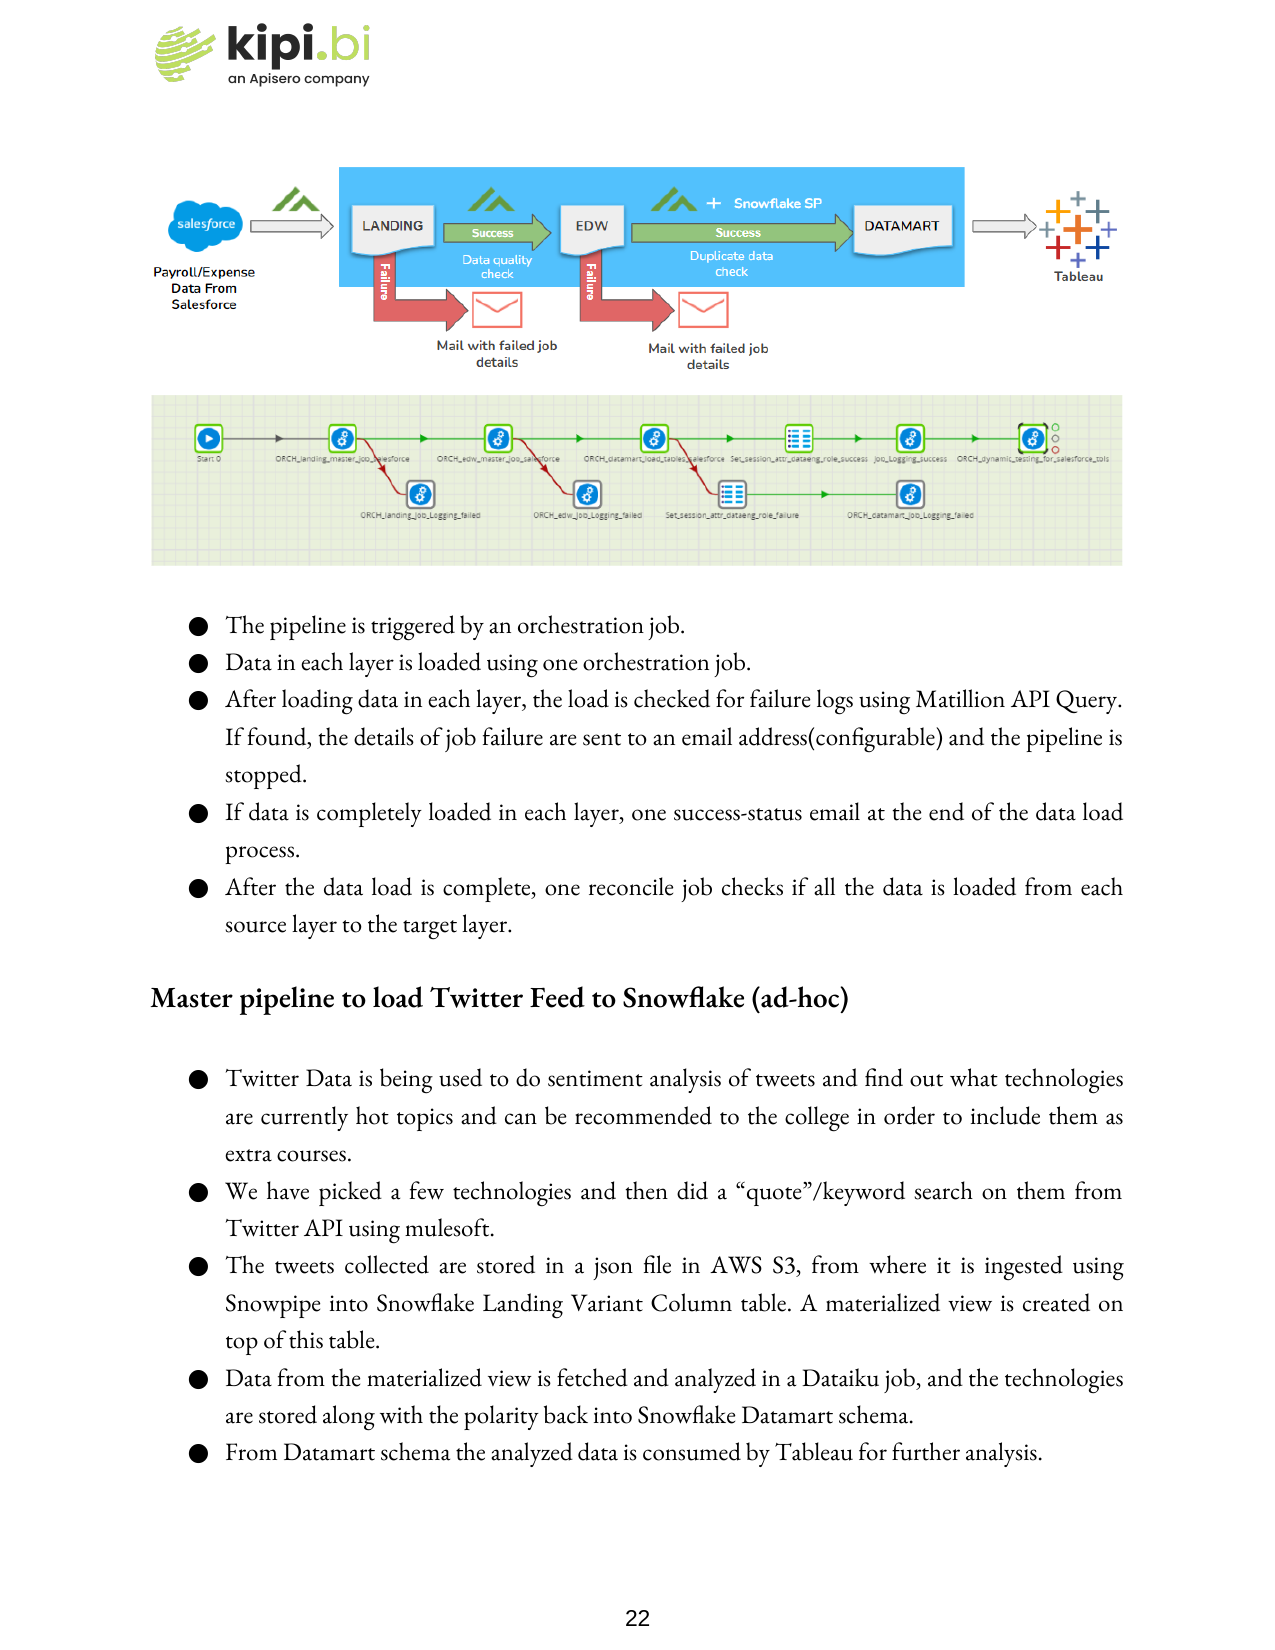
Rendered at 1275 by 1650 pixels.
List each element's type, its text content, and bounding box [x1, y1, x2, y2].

list Data in each layer is loaded using one orchestration job. [187, 645, 1125, 678]
picture [150, 150, 1125, 567]
list After loading data in each layer, the load is checked for failure logs using Matillion API Query. If found, the details of job failure are sent to an email address(configurable) and the pipeline is stopped. [187, 683, 1125, 790]
list After the data load is complete, one reconcile job checks if all the data is loaded from each source layer to the target layer. [187, 870, 1125, 940]
subtitle Master pipeline to load Twitter Feed to Snowflake (ad-hoc) [150, 978, 1125, 1016]
list The tweets collected are stored in a json file in AWS S3, from where it is ingested using Snowpipe into Snowflake Landing Variant Column table. A materialized view is created on top of this table. [187, 1249, 1125, 1356]
list Data from the materialized view is fetched and analyzed in a Dataiku job, and the technologies are stored along with the polarity back into Snowflake Datamart schema. [187, 1361, 1125, 1431]
list We have picked a few technologies and then did a “quote”/keyword search on them from Twitter API using mulesoft. [187, 1174, 1125, 1244]
list If data is completely loaded in each layer, one success-status email at the end of the data load process. [187, 795, 1125, 865]
list Twitter Data is being used to do sentiment analysis of tweets and find out what technologies are currently hot topics and can be recommended to the college in order to include them as extra courses. [187, 1062, 1125, 1169]
list The pipeline is triggered by an orchestration job. [187, 608, 1125, 641]
picture [150, 15, 382, 90]
list From Datamart schema the analyzed data is consumed by Tableau for further analysis. [187, 1436, 1125, 1468]
